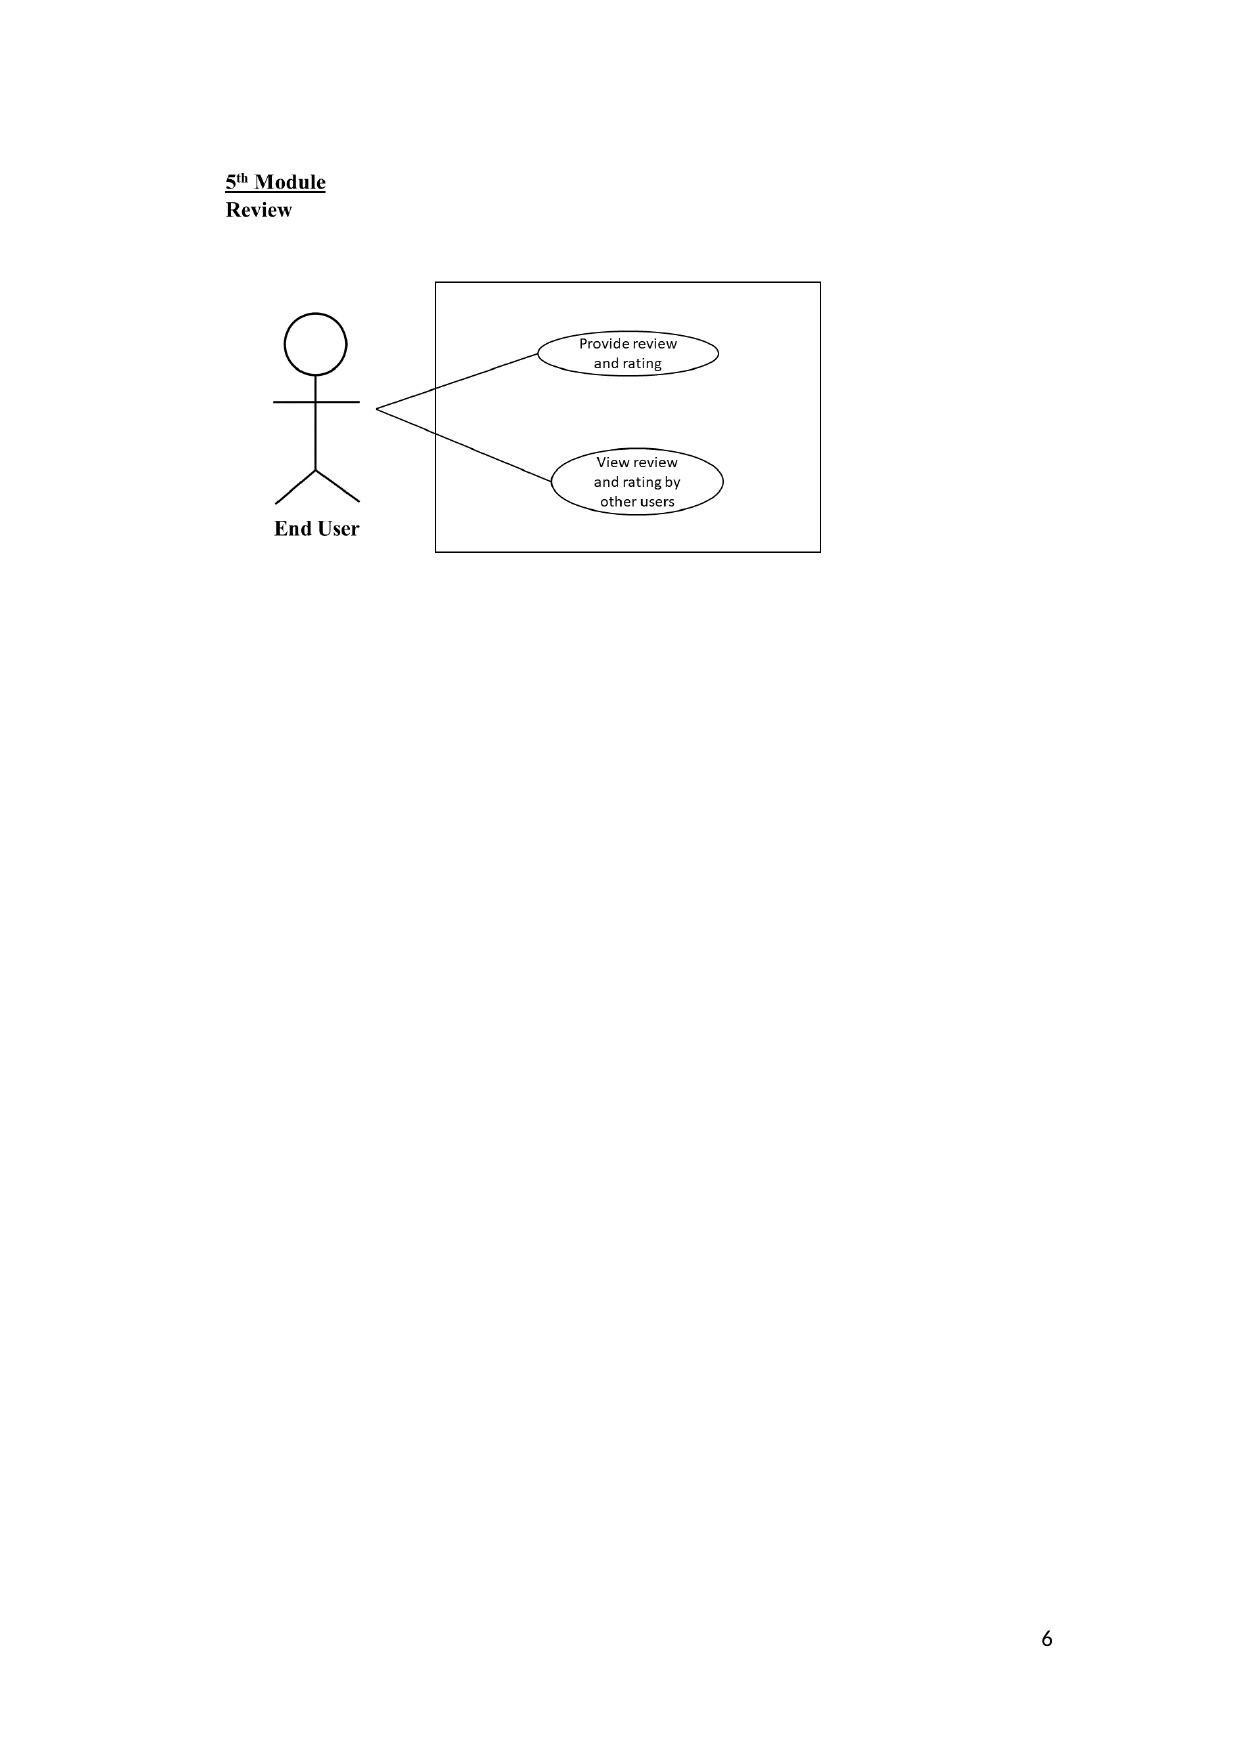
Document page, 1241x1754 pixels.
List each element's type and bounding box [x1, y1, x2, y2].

picture [187, 150, 1053, 601]
